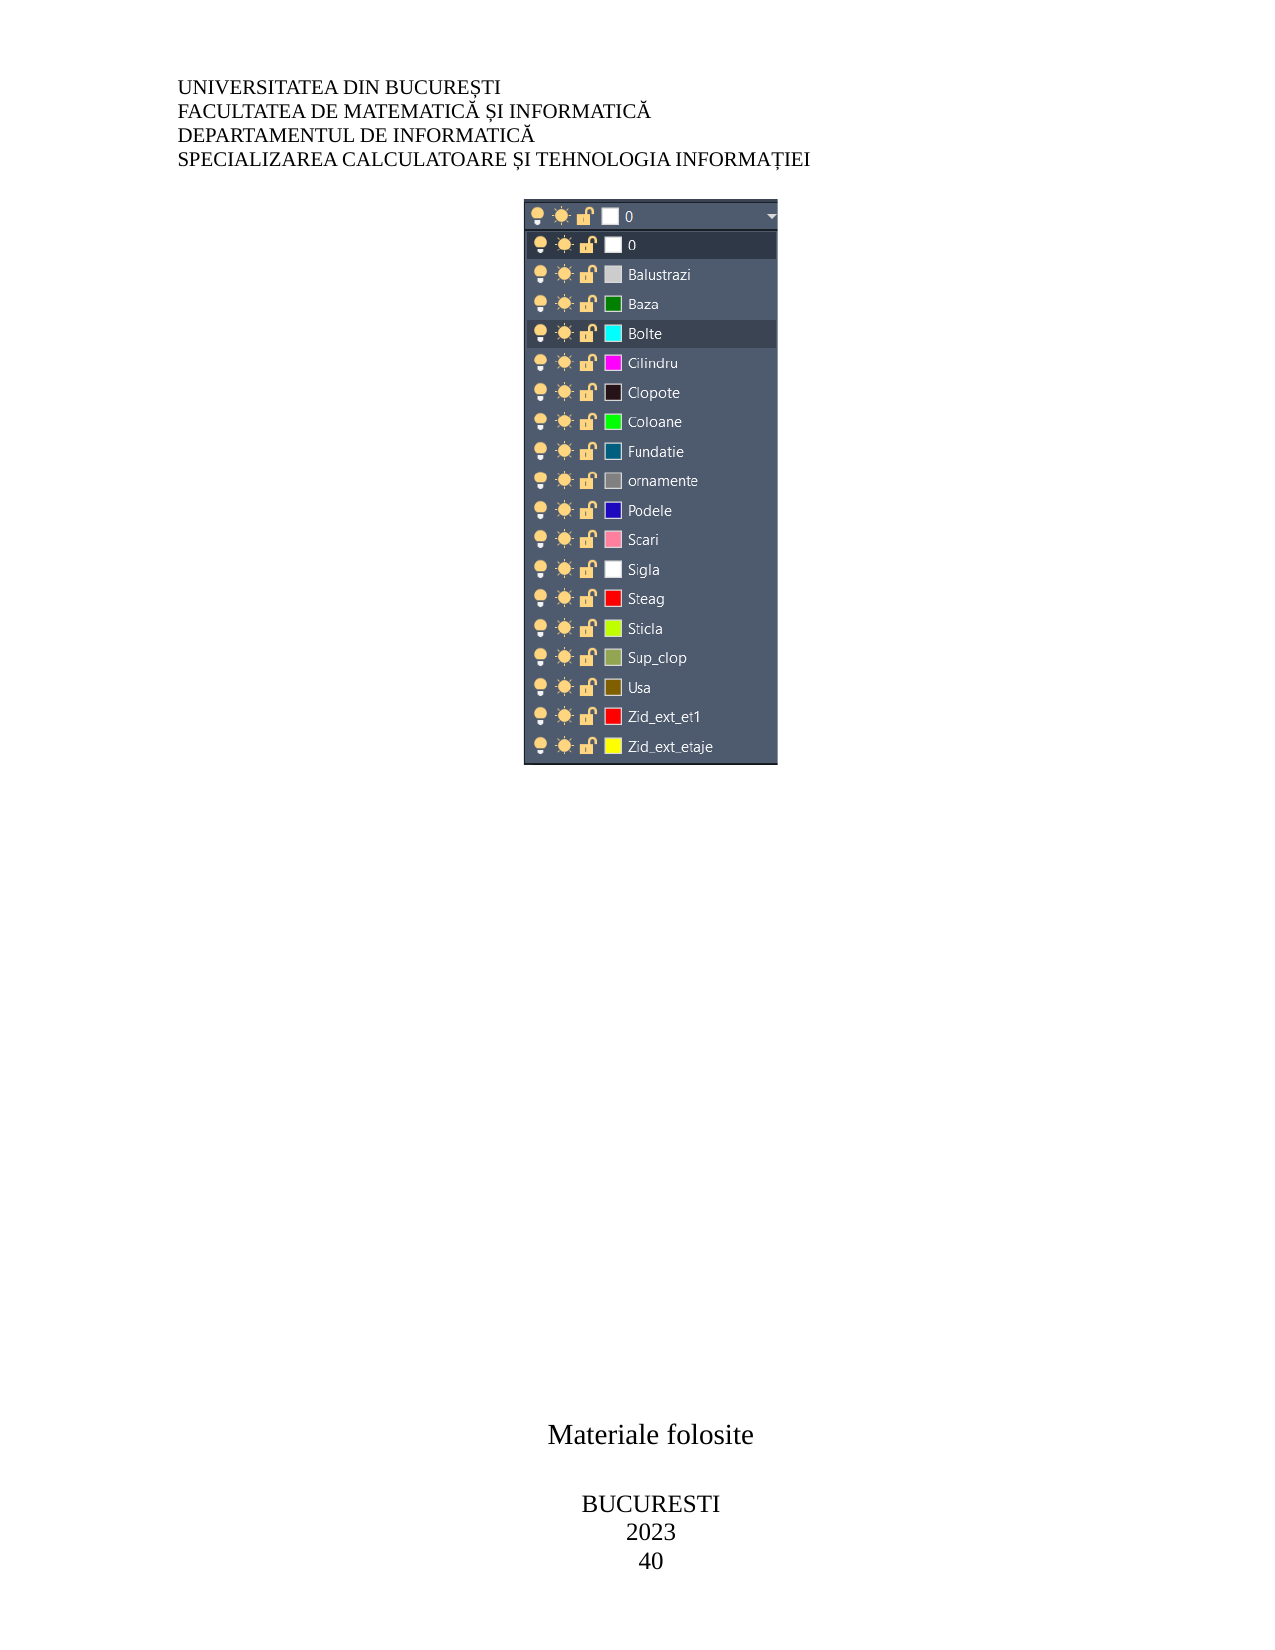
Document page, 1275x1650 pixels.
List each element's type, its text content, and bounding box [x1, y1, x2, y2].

text Materiale folosite [177, 1417, 1124, 1451]
picture [523, 199, 778, 765]
